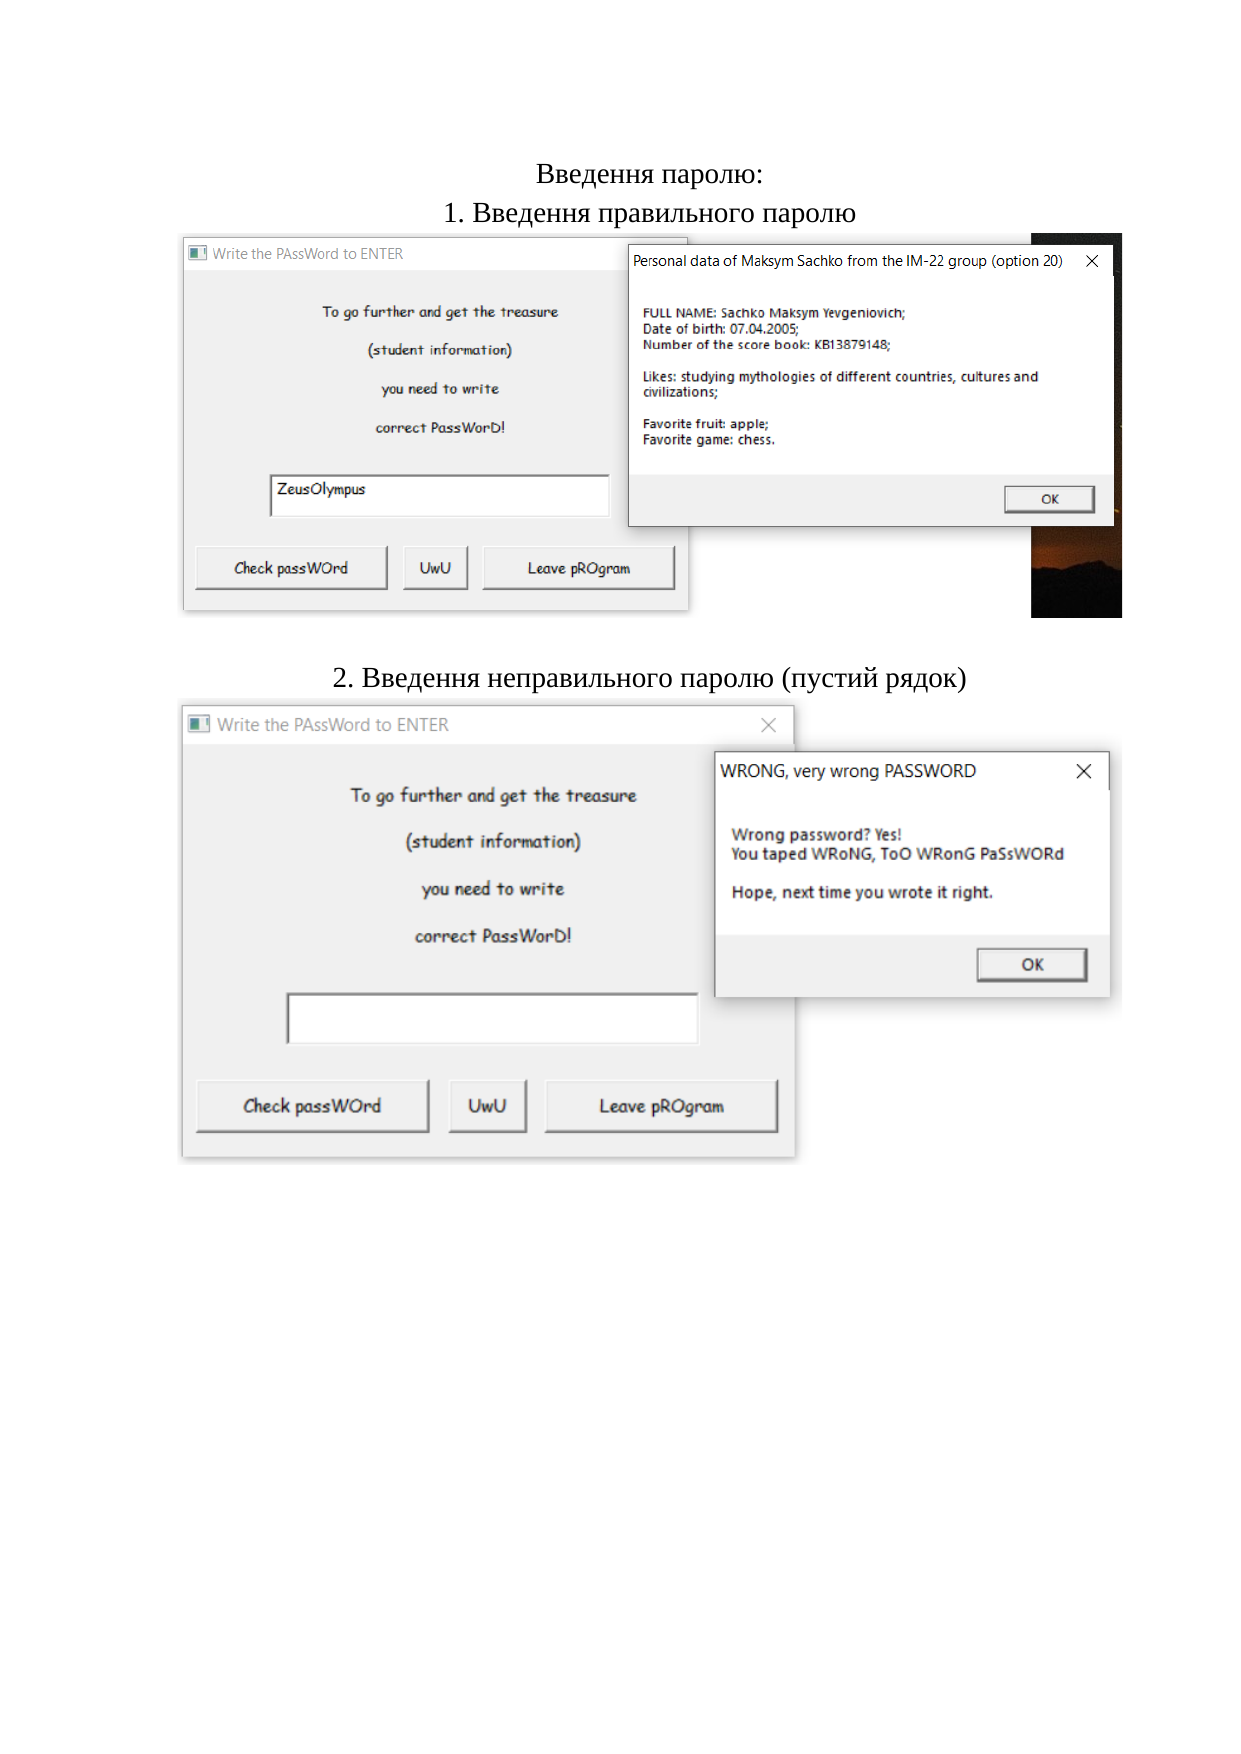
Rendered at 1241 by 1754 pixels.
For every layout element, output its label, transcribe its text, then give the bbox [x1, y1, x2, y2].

picture [177, 698, 1123, 1165]
text 2. Введення неправильного паролю (пустий рядок) [177, 660, 1122, 694]
text 1. Введення правильного паролю [177, 195, 1122, 229]
text Введення паролю: [177, 157, 1122, 190]
picture [177, 233, 1123, 618]
